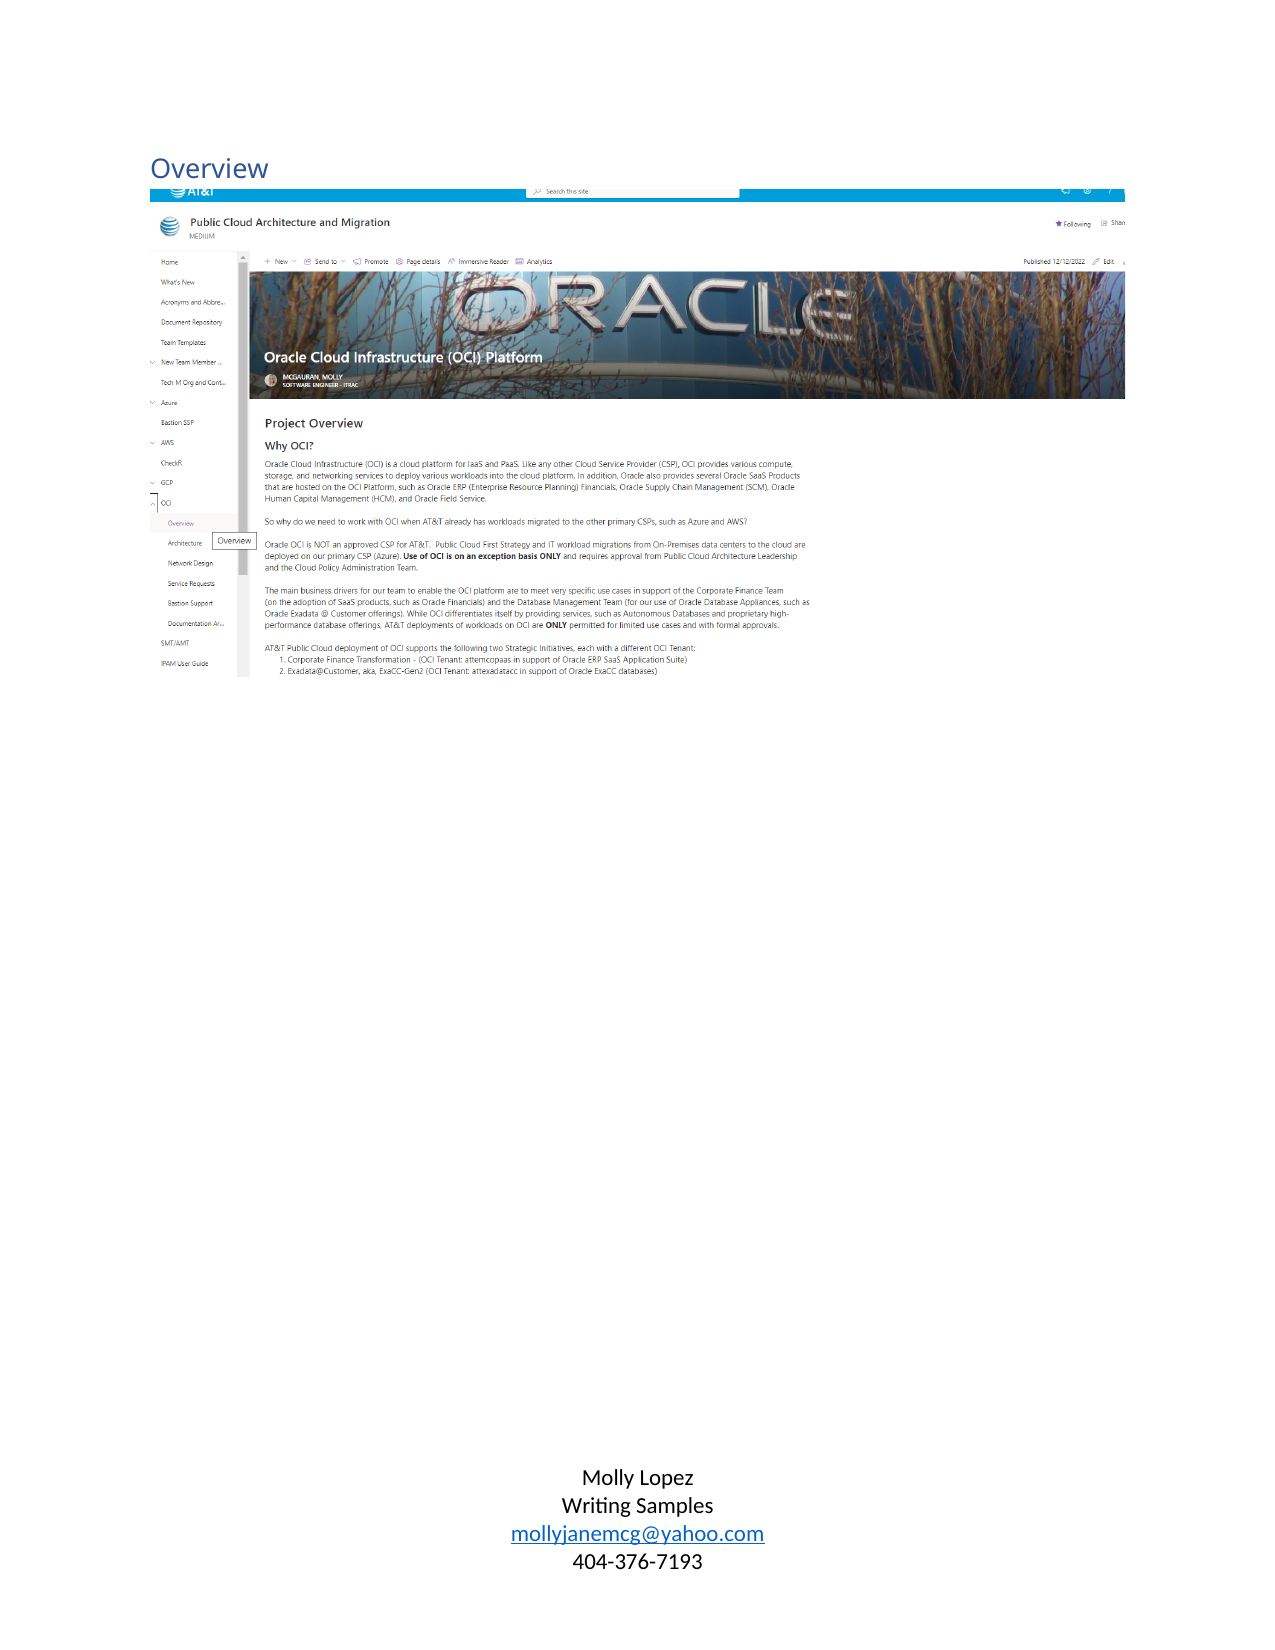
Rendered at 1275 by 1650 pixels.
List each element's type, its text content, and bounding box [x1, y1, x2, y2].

picture [527, 189, 739, 197]
subtitle Overview [150, 150, 1125, 187]
picture [174, 189, 185, 198]
picture [150, 203, 1125, 677]
